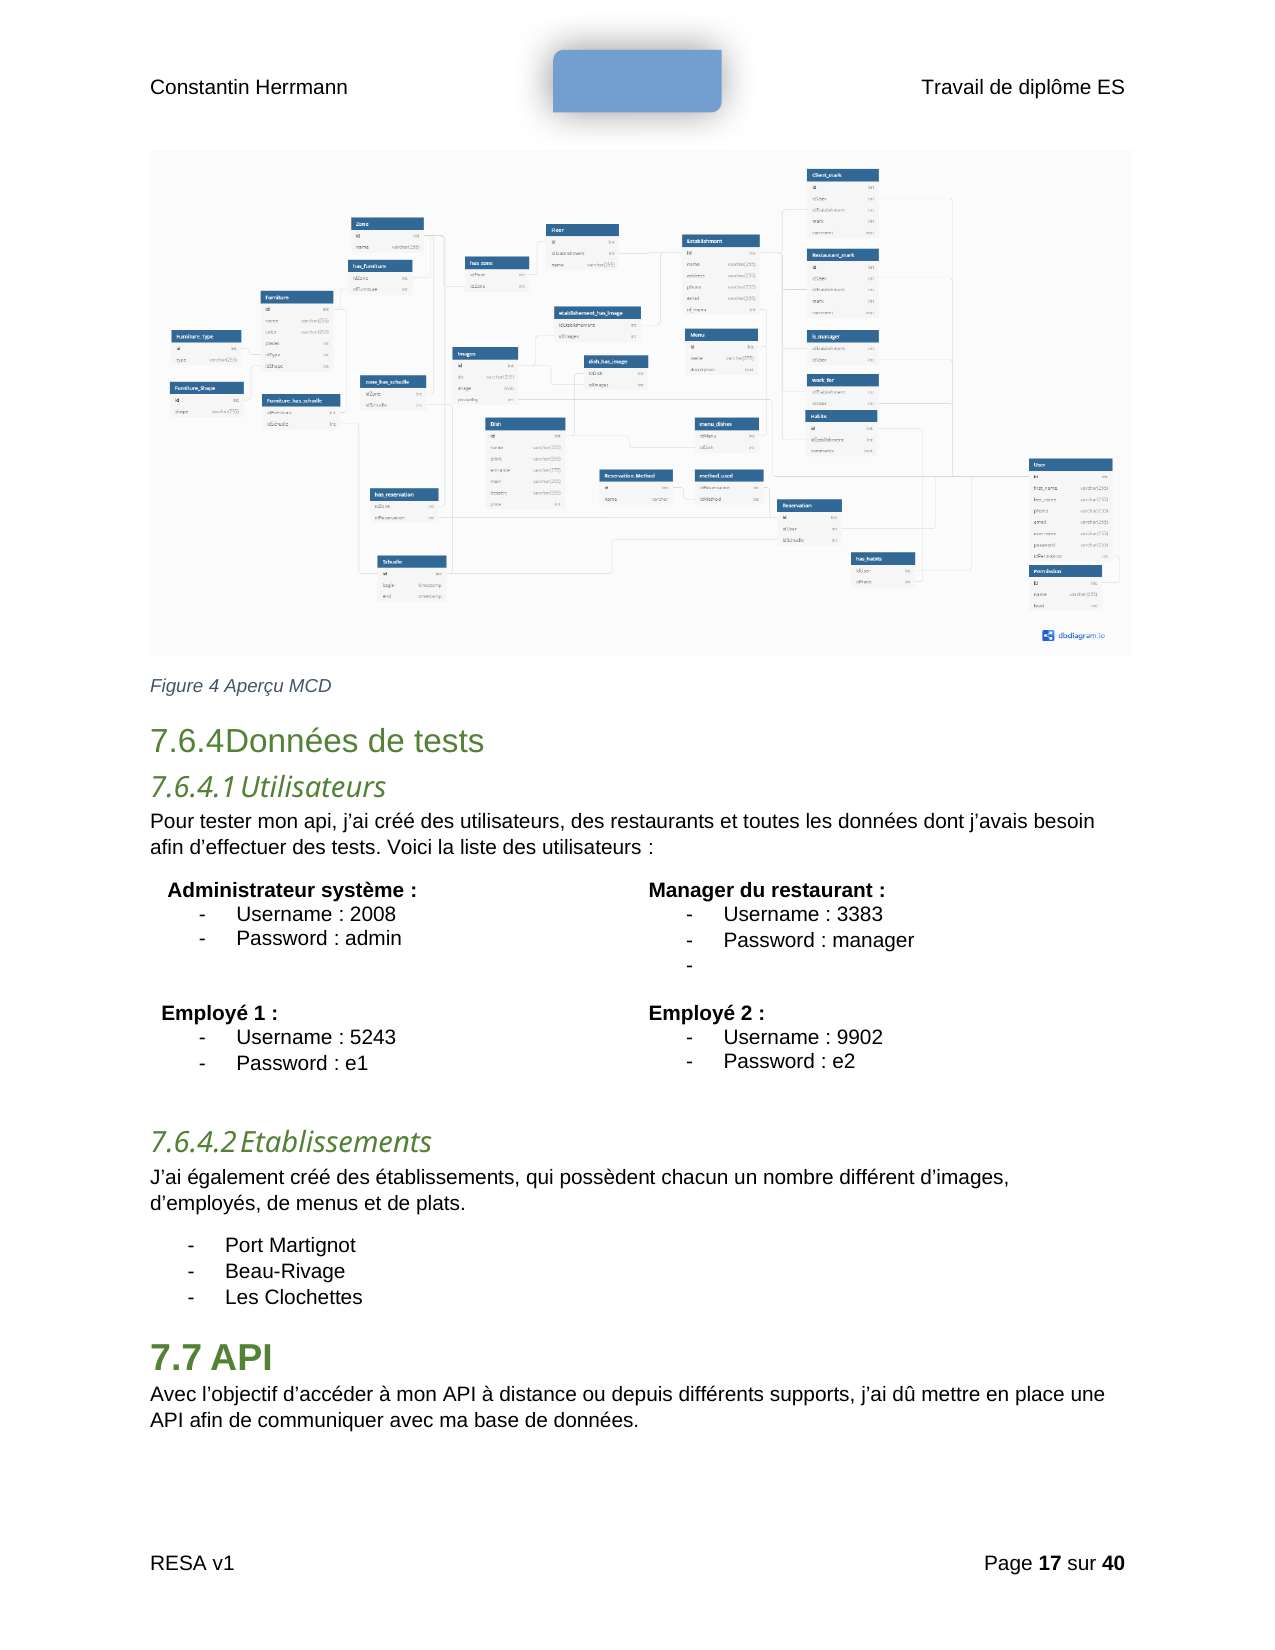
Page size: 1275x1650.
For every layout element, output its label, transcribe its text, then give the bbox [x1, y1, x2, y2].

table_cell Employé 2 : Username : 9902 Password : e2 [637, 1001, 1124, 1117]
text J’ai également créé des établissements, qui possèdent chacun un nombre différent d’images, d’employés, de menus et de plats. [150, 1164, 1125, 1214]
table_header Administrateur système : Username : 2008 Password : admin [150, 878, 637, 1001]
list Les Clochettes [187, 1284, 1125, 1308]
text Pour tester mon api, j’ai créé des utilisateurs, des restaurants et toutes les données dont j’avais besoin afin d’effectuer des tests. Voici la liste des utilisateurs : [150, 809, 1125, 859]
table_header Manager du restaurant : Username : 3383 Password : manager [637, 878, 1124, 1001]
picture [150, 150, 1132, 656]
subtitle Utilisateurs [150, 767, 1125, 806]
subtitle Données de tests [150, 721, 1125, 759]
list Beau-Rivage [187, 1259, 1125, 1283]
list Port Martignot [187, 1233, 1125, 1257]
text Avec l’objectif d’accéder à mon API à distance ou depuis différents supports, j’ai dû mettre en place une API afin de communiquer avec ma base de données. [150, 1382, 1125, 1432]
table_cell Employé 1 : Username : 5243 Password : e1 [150, 1001, 637, 1117]
subtitle Etablissements [150, 1122, 1125, 1161]
subtitle API [150, 1335, 1125, 1378]
text Figure 4 Aperçu MCD [150, 674, 1125, 696]
